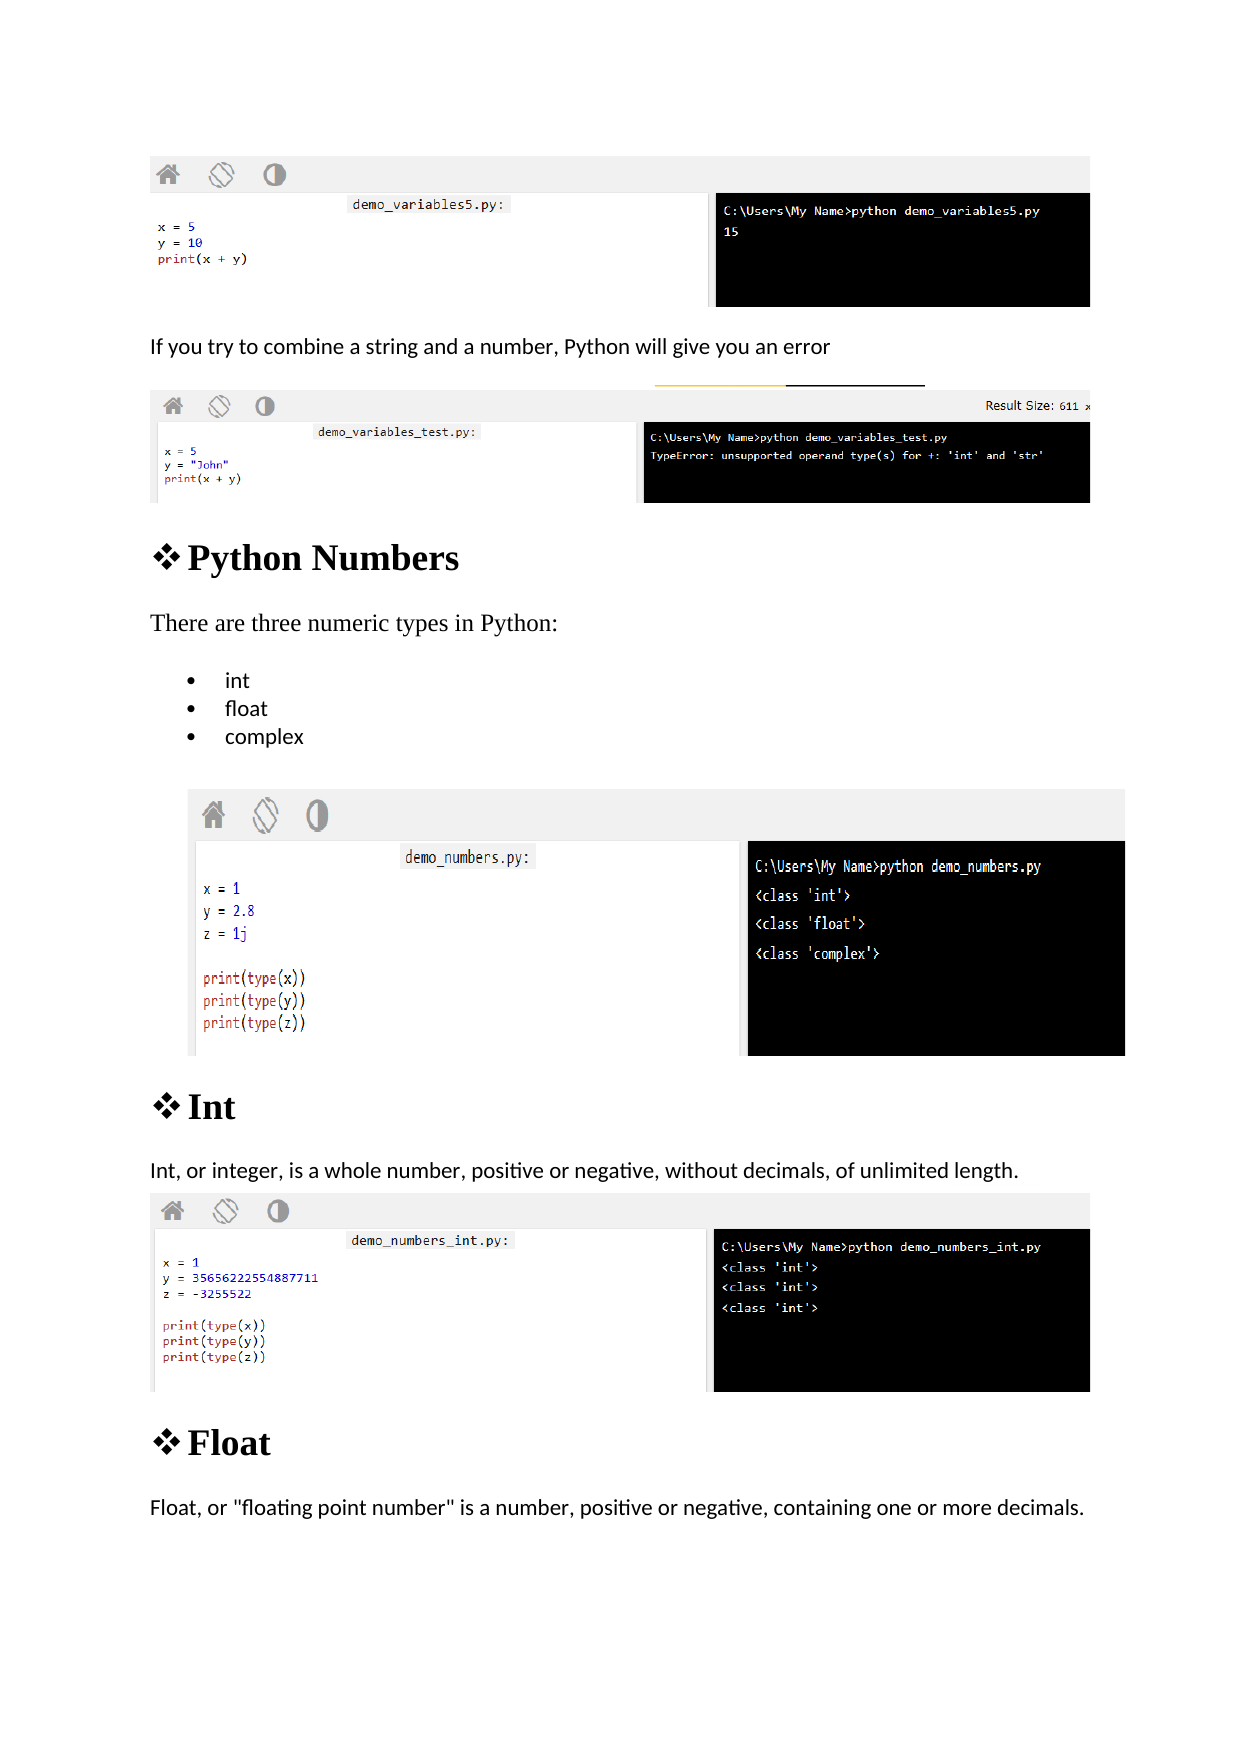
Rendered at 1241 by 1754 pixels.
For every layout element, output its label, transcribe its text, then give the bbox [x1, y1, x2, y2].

subtitle Int [150, 1084, 1090, 1127]
picture [150, 150, 1091, 307]
subtitle Python Numbers [150, 536, 1090, 579]
text There are three numeric types in Python: [150, 608, 1090, 637]
picture [150, 1184, 1091, 1392]
text Float, or "floating point number" is a number, positive or negative, containing one or more decimals. [150, 1493, 1090, 1521]
list float [187, 694, 1090, 722]
picture [150, 385, 1091, 503]
subtitle Float [150, 1421, 1090, 1464]
list complex [187, 722, 1090, 750]
text If you try to combine a string and a number, Python will give you an error [150, 332, 1090, 360]
list int [187, 666, 1090, 694]
picture [187, 779, 1125, 1056]
text Int, or integer, is a whole number, positive or negative, without decimals, of unlimited length. [150, 1157, 1090, 1184]
